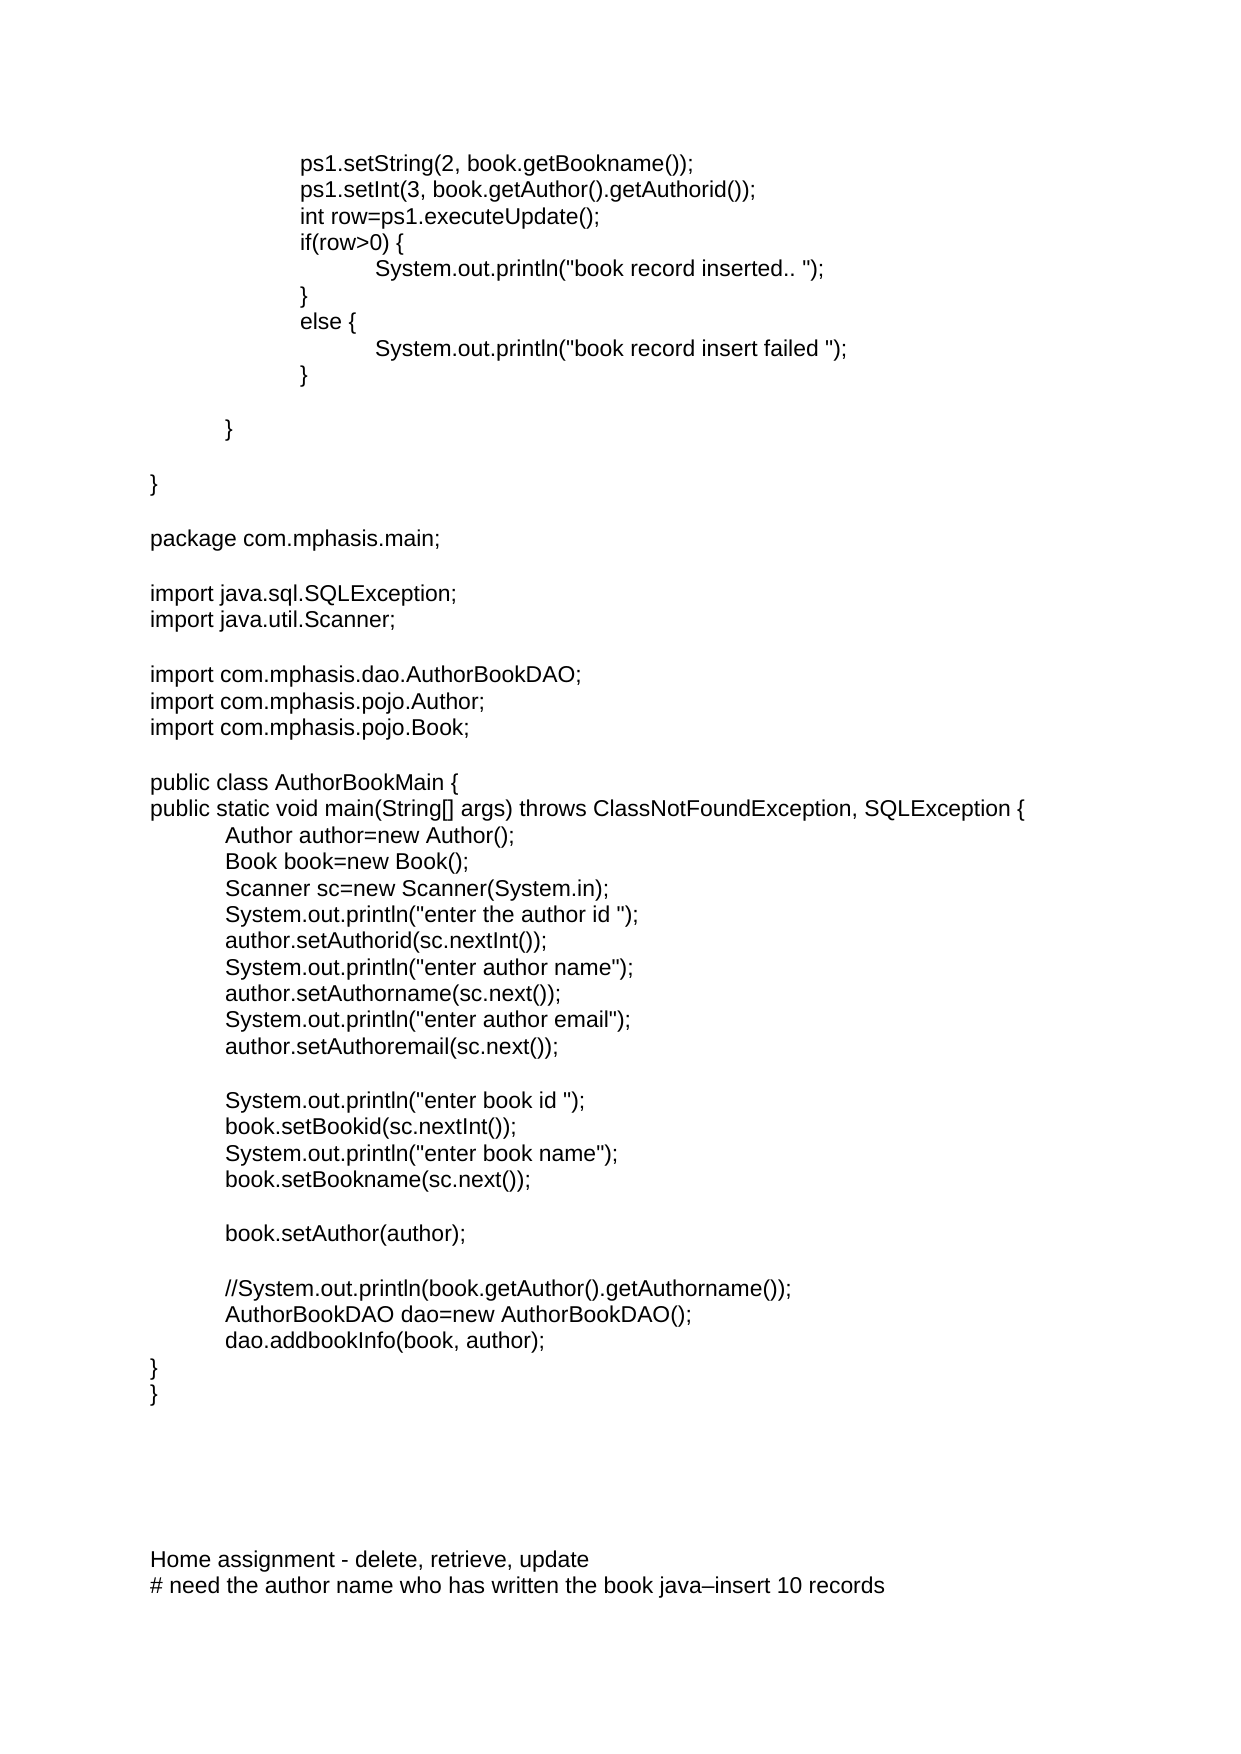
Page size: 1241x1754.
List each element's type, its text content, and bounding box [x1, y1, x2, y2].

text import com.mphasis.pojo.Author; [150, 688, 1090, 714]
text package com.mphasis.main; [150, 525, 1090, 551]
text AuthorBookDAO dao=new AuthorBookDAO(); [150, 1301, 1090, 1327]
text import java.util.Scanner; [150, 606, 1090, 632]
text book.setBookname(sc.next()); [150, 1166, 1090, 1192]
text public class AuthorBookMain { [150, 769, 1090, 795]
text } [150, 415, 1090, 442]
text else { [150, 308, 1090, 334]
text Scanner sc=new Scanner(System.in); [150, 874, 1090, 901]
text System.out.println("book record inserted.. "); [150, 255, 1090, 282]
text System.out.println("enter author email"); [150, 1006, 1090, 1033]
text author.setAuthorid(sc.nextInt()); [150, 927, 1090, 953]
text } [150, 1354, 1090, 1380]
text # need the author name who has written the book java–insert 10 records [150, 1572, 1090, 1598]
text } [150, 282, 1090, 308]
text Author author=new Author(); [150, 822, 1090, 848]
text author.setAuthorname(sc.next()); [150, 980, 1090, 1006]
text ps1.setInt(3, book.getAuthor().getAuthorid()); [150, 176, 1090, 203]
text Home assignment - delete, retrieve, update [150, 1546, 1090, 1572]
text if(row>0) { [150, 229, 1090, 255]
text System.out.println("enter book name"); [150, 1140, 1090, 1166]
text } [150, 469, 1090, 496]
text ps1.setString(2, book.getBookname()); [150, 150, 1090, 176]
text book.setAuthor(author); [150, 1220, 1090, 1247]
text book.setBookid(sc.nextInt()); [150, 1113, 1090, 1140]
text System.out.println("book record insert failed "); [150, 334, 1090, 361]
text System.out.println("enter book id "); [150, 1087, 1090, 1113]
text dao.addbookInfo(book, author); [150, 1327, 1090, 1354]
text System.out.println("enter the author id "); [150, 901, 1090, 927]
text } [150, 1380, 1090, 1407]
text //System.out.println(book.getAuthor().getAuthorname()); [150, 1275, 1090, 1301]
text import com.mphasis.pojo.Book; [150, 714, 1090, 740]
text } [150, 361, 1090, 387]
text import java.sql.SQLException; [150, 580, 1090, 606]
text author.setAuthoremail(sc.next()); [150, 1033, 1090, 1059]
text public static void main(String[] args) throws ClassNotFoundException, SQLException { [150, 795, 1090, 822]
text int row=ps1.executeUpdate(); [150, 203, 1090, 229]
text System.out.println("enter author name"); [150, 953, 1090, 980]
text import com.mphasis.dao.AuthorBookDAO; [150, 661, 1090, 688]
text Book book=new Book(); [150, 848, 1090, 874]
